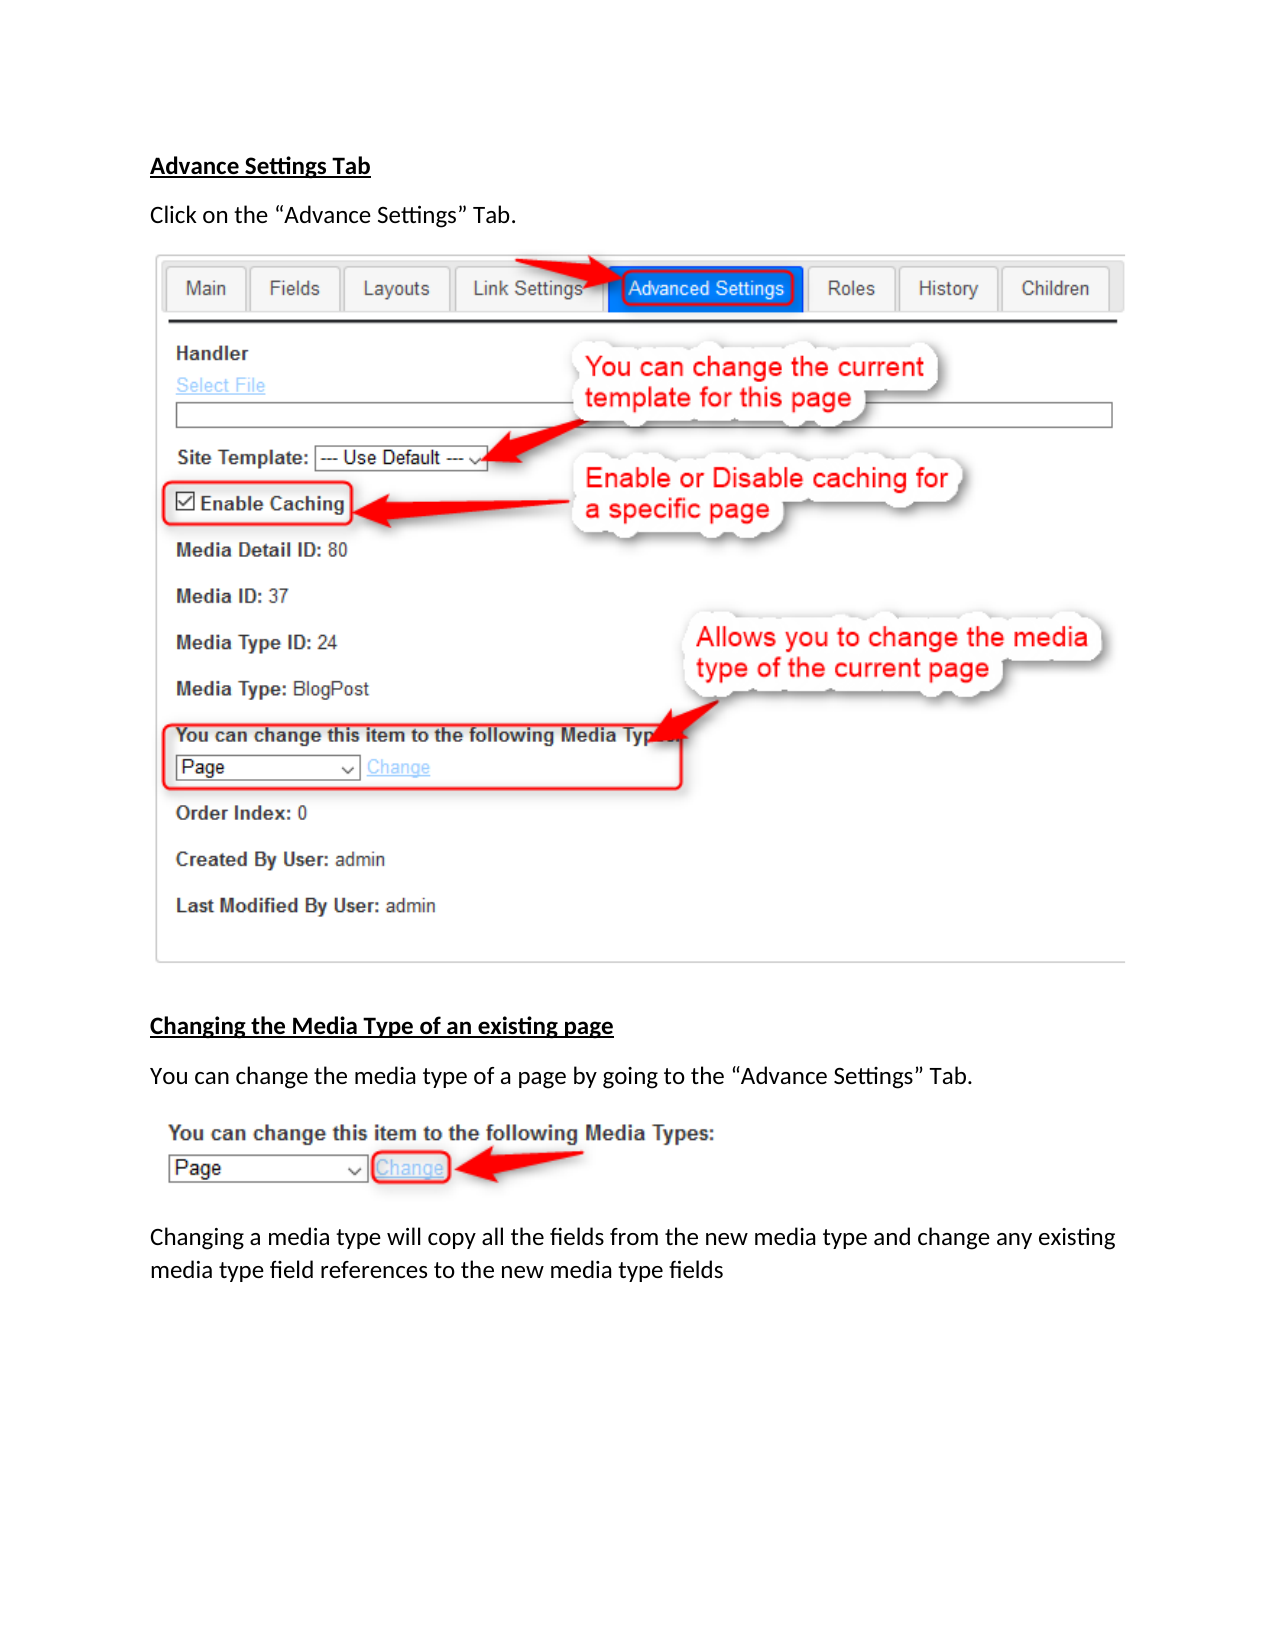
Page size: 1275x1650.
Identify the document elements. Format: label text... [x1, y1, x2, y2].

text Changing a media type will copy all the fields from the new media type and change any existing media type field references to the new media type fields [150, 1221, 1125, 1284]
text Click on the “Advance Settings” Tab. [150, 199, 1125, 230]
text Changing the Media Type of an existing page [150, 1011, 1125, 1041]
text You can change the media type of a page by going to the “Advance Settings” Tab. [150, 1060, 1125, 1091]
picture [150, 1109, 729, 1202]
text Advance Settings Tab [150, 150, 1125, 181]
picture [150, 249, 1125, 992]
